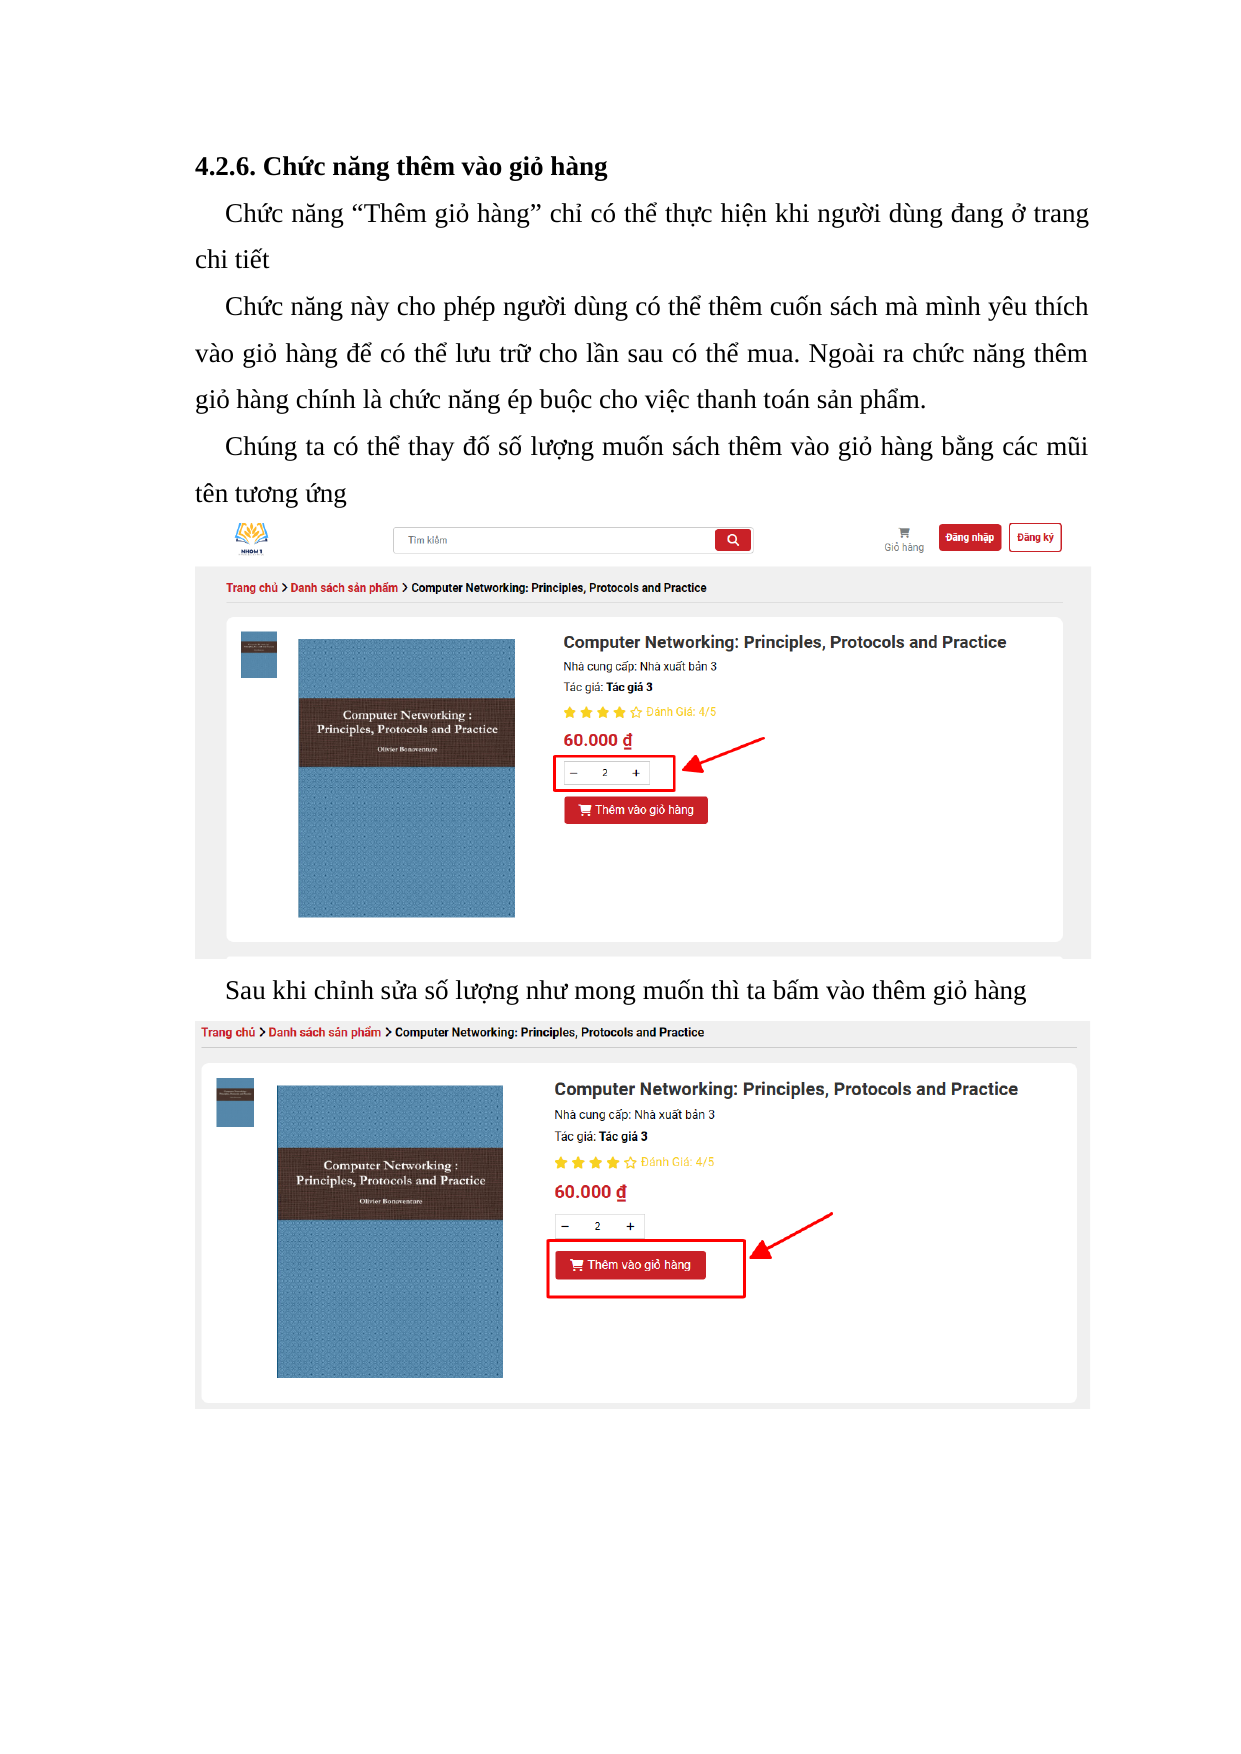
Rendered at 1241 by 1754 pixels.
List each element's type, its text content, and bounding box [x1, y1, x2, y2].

text Sau khi chỉnh sửa số lượng như mong muốn thì ta bấm vào thêm giỏ hàng [195, 974, 1090, 1006]
picture [195, 523, 1092, 959]
text Chúng ta có thể thay đố số lượng muốn sách thêm vào giỏ hàng bằng các mũi tên tương ứng [195, 430, 1090, 508]
picture [195, 1021, 1091, 1409]
text Chức năng này cho phép người dùng có thể thêm cuốn sách mà mình yêu thích vào giỏ hàng để có thể lưu trữ cho lần sau có thể mua. Ngoài ra chức năng thêm giỏ hàng chính là chức năng ép buộc cho việc thanh toán sản phẩm. [195, 290, 1090, 414]
text Chức năng “Thêm giỏ hàng” chỉ có thể thực hiện khi người dùng đang ở trang chi tiết [195, 197, 1090, 274]
subtitle 4.2.6. Chức năng thêm vào giỏ hàng [195, 150, 1090, 181]
